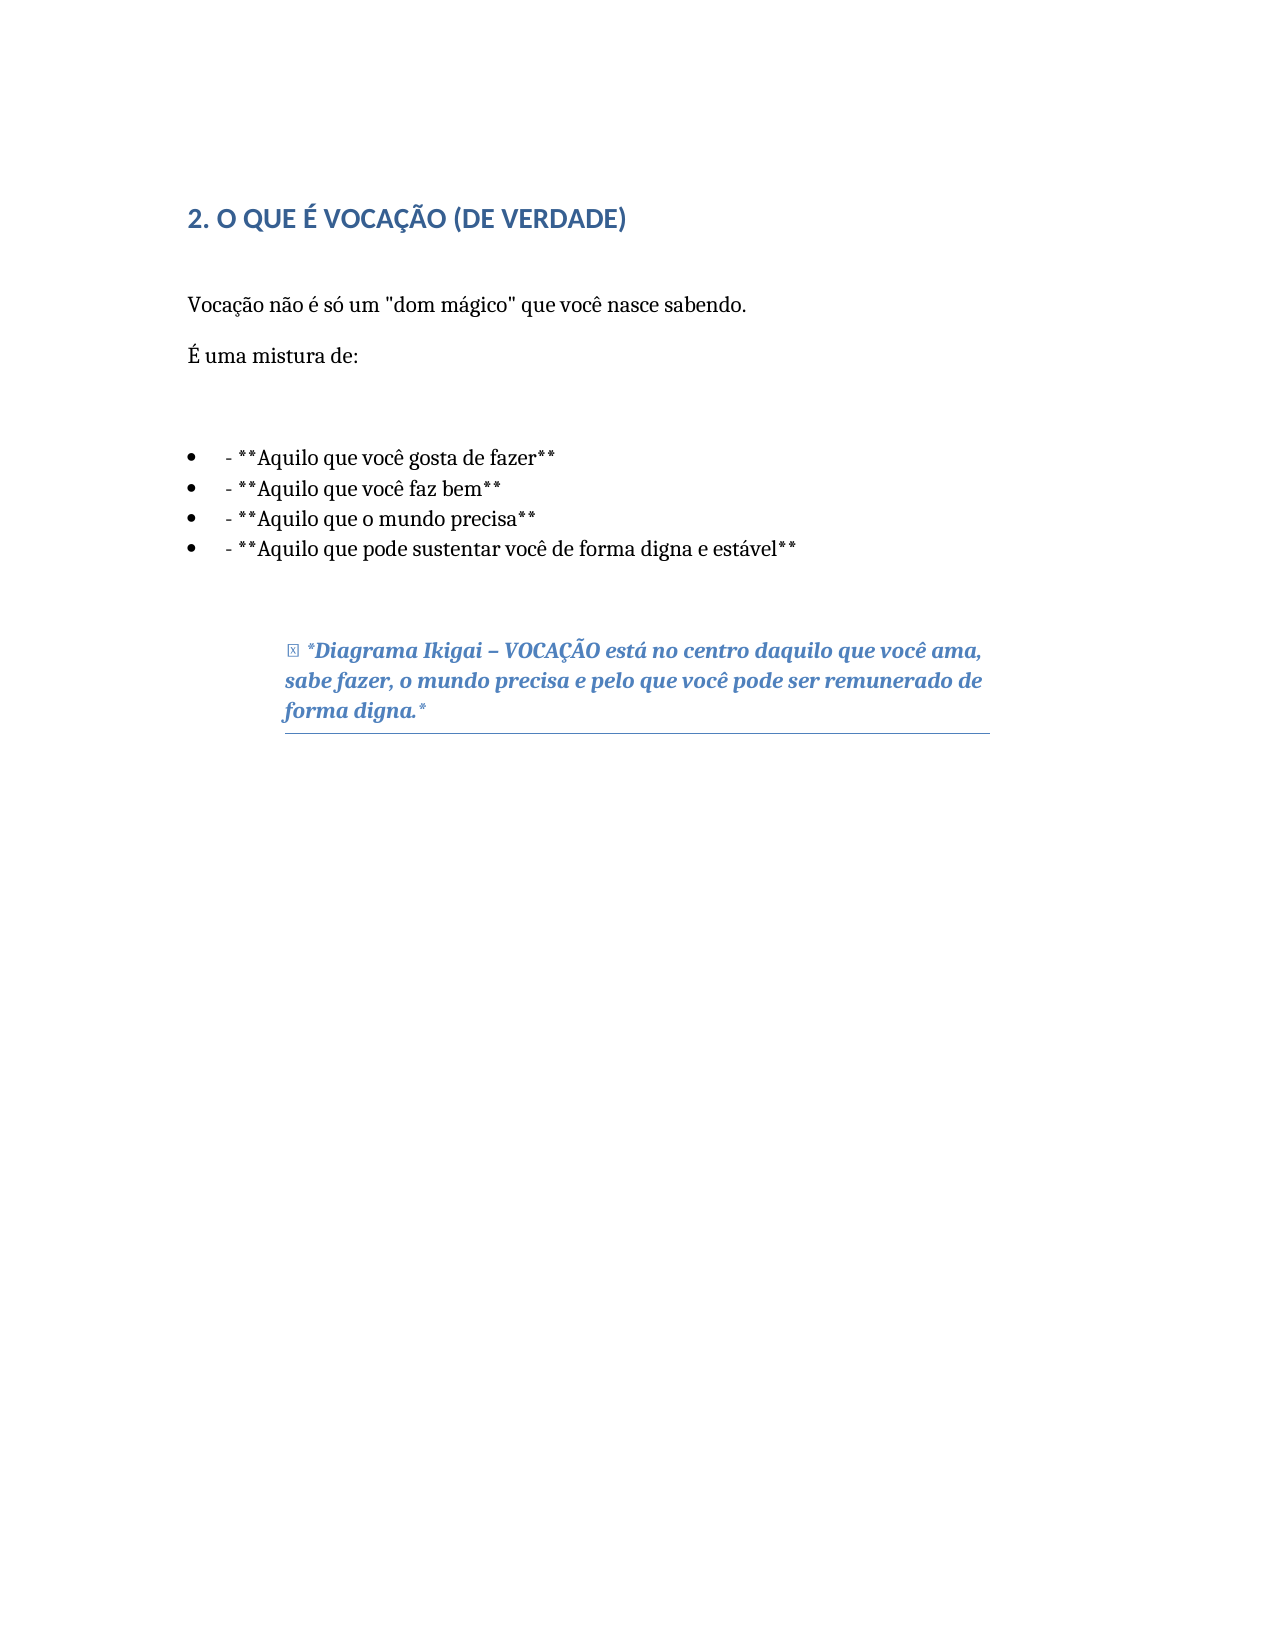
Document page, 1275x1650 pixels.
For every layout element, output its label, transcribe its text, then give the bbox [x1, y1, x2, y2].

list - **Aquilo que pode sustentar você de forma digna e estável** [187, 536, 1087, 562]
list - **Aquilo que você faz bem** [187, 475, 1087, 502]
text É uma mistura de: [187, 343, 1087, 369]
list - **Aquilo que o mundo precisa** [187, 506, 1087, 532]
list - **Aquilo que você gosta de fazer** [187, 445, 1087, 471]
text 📌 *Diagrama Ikigai – VOCAÇÃO está no centro daquilo que você ama, sabe fazer, o mundo precisa e pelo que você pode ser remunerado de forma digna.* [285, 638, 990, 733]
text Vocação não é só um "dom mágico" que você nasce sabendo. [187, 292, 1087, 318]
subtitle 2. O QUE É VOCAÇÃO (DE VERDADE) [187, 200, 1087, 236]
